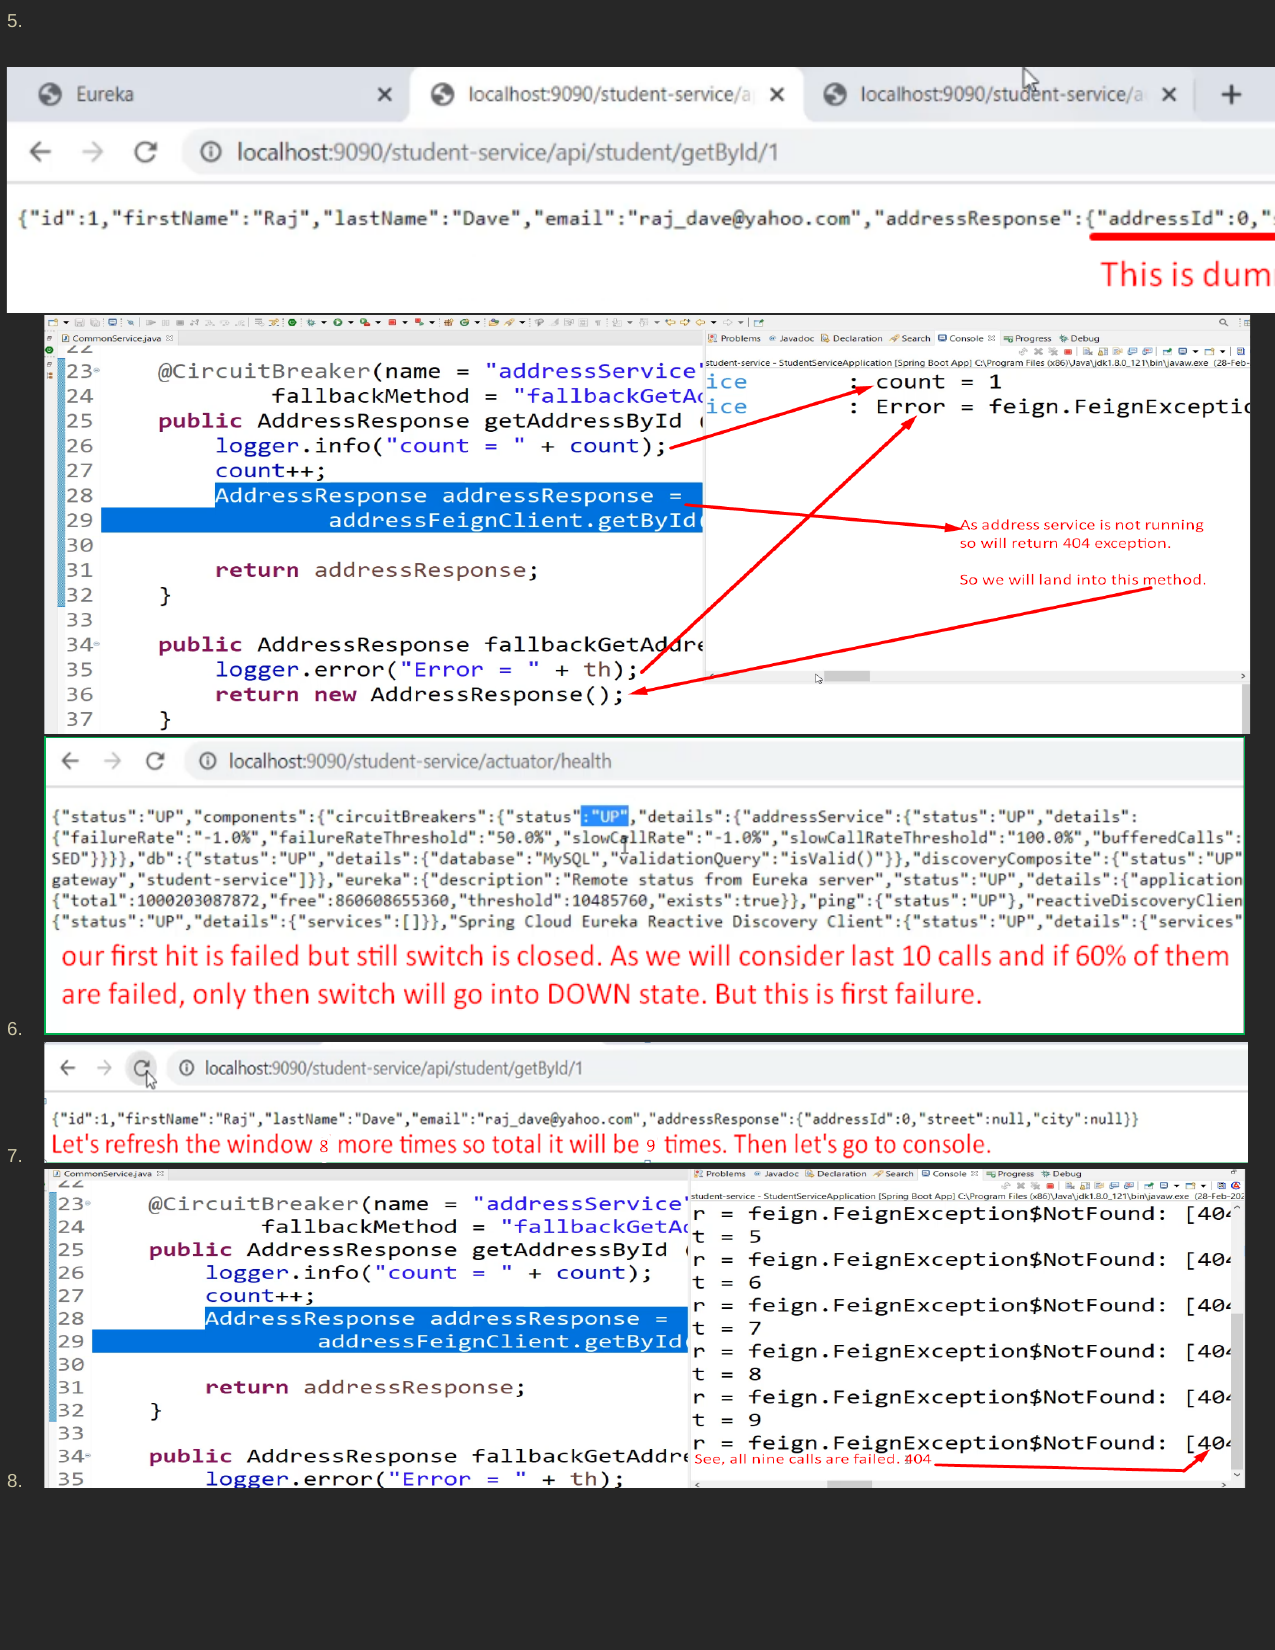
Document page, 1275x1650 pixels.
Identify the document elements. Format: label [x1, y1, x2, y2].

picture [6, 67, 1275, 313]
picture [46, 738, 1244, 1033]
picture [44, 1169, 1245, 1488]
picture [44, 1042, 1248, 1163]
picture [44, 315, 1250, 734]
